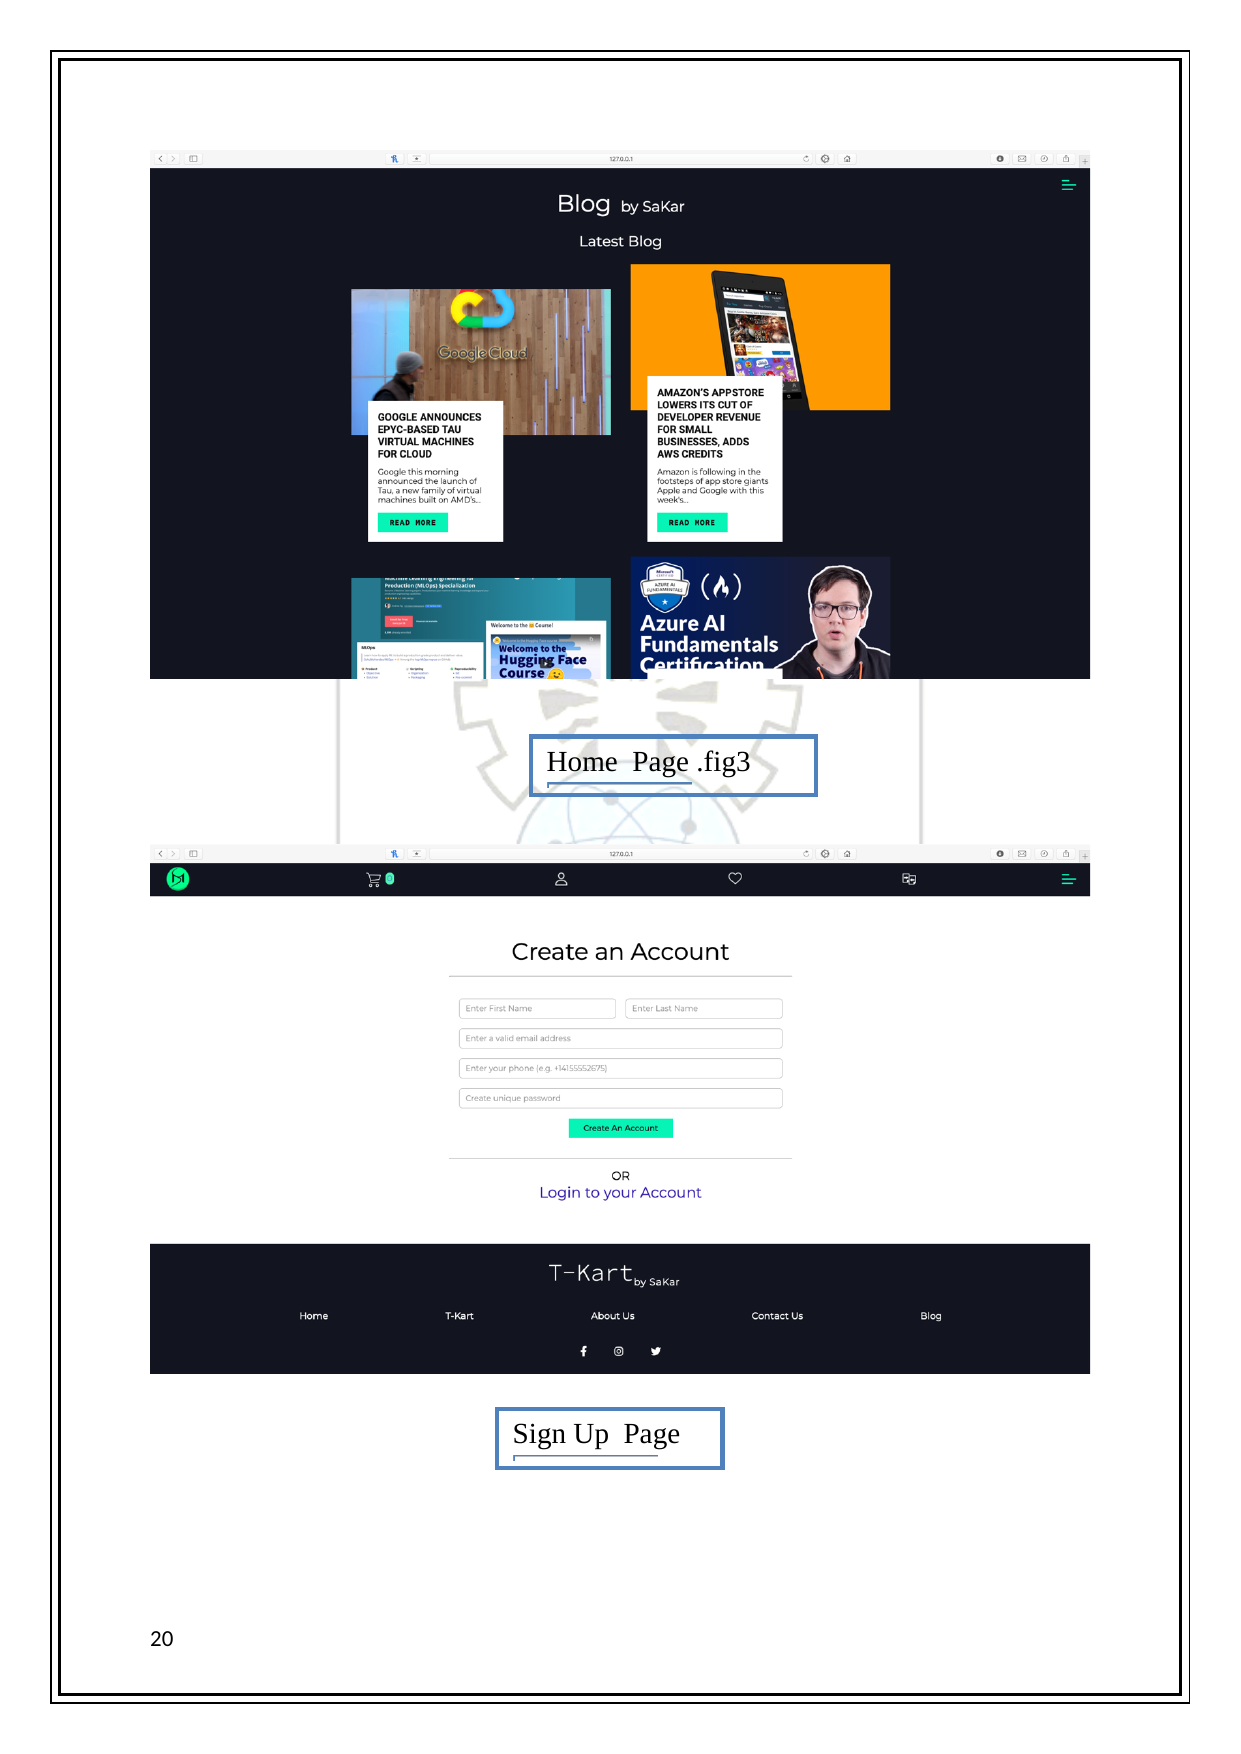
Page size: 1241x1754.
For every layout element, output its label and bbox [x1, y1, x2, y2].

picture [150, 844, 1091, 1374]
picture [150, 150, 1091, 679]
